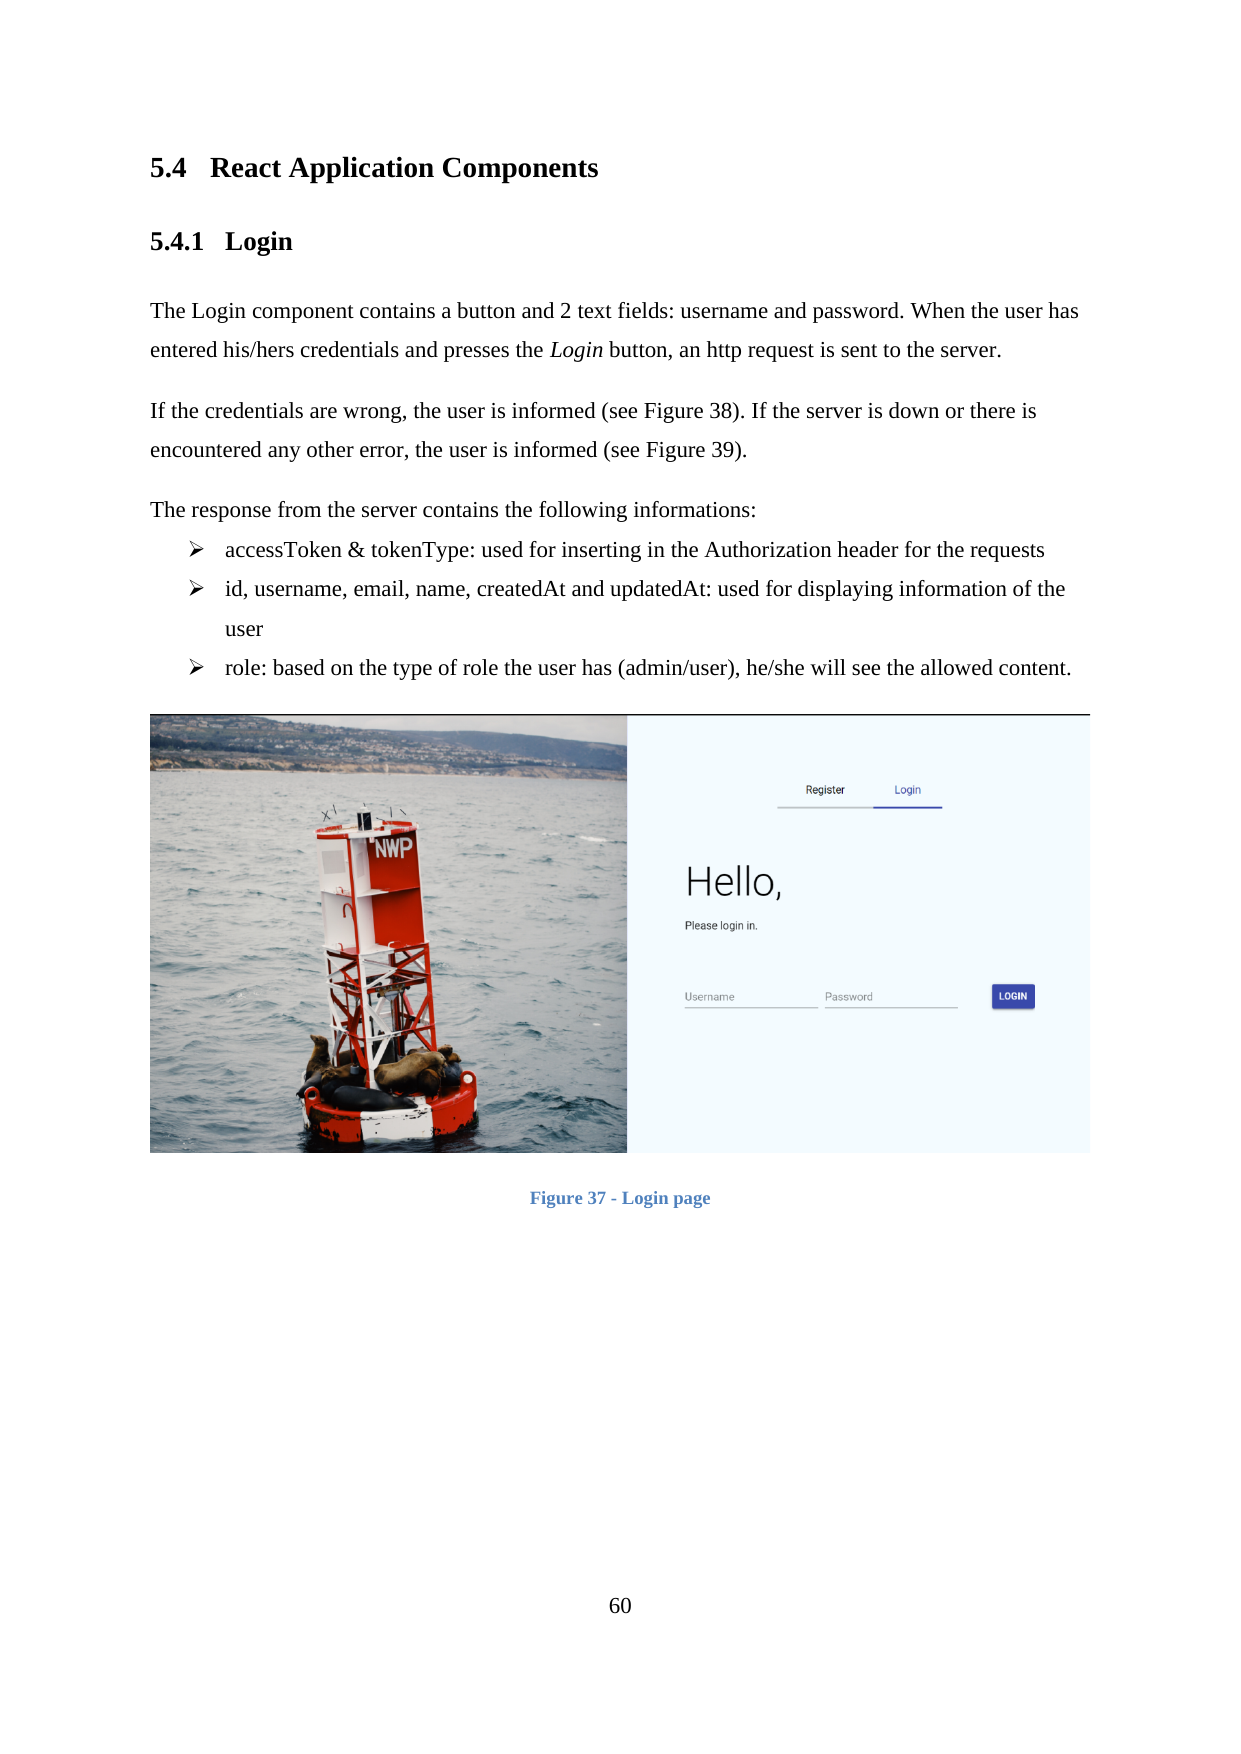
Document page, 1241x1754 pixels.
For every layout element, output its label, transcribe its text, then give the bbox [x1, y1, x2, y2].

subtitle React Application Components [150, 150, 1090, 183]
list id, username, email, name, createdAt and updatedAt: used for displaying information of the user [187, 576, 1090, 641]
list accessToken & tokenType: used for inserting in the Authorization header for the requests [187, 536, 1090, 562]
subtitle Login [150, 225, 1090, 256]
text The Login component contains a button and 2 text fields: username and password. When the user has entered his/hers credentials and presses the Login button, an http request is sent to the server. [150, 297, 1090, 363]
text If the credentials are wrong, the user is informed (see Figure 38). If the server is down or there is encountered any other error, the user is informed (see Figure 39). [150, 397, 1090, 463]
list role: based on the type of role the user has (admin/user), he/she will see the allowed content. [187, 654, 1090, 681]
picture [150, 714, 1091, 1153]
text The response from the server contains the following informations: [150, 497, 1090, 523]
